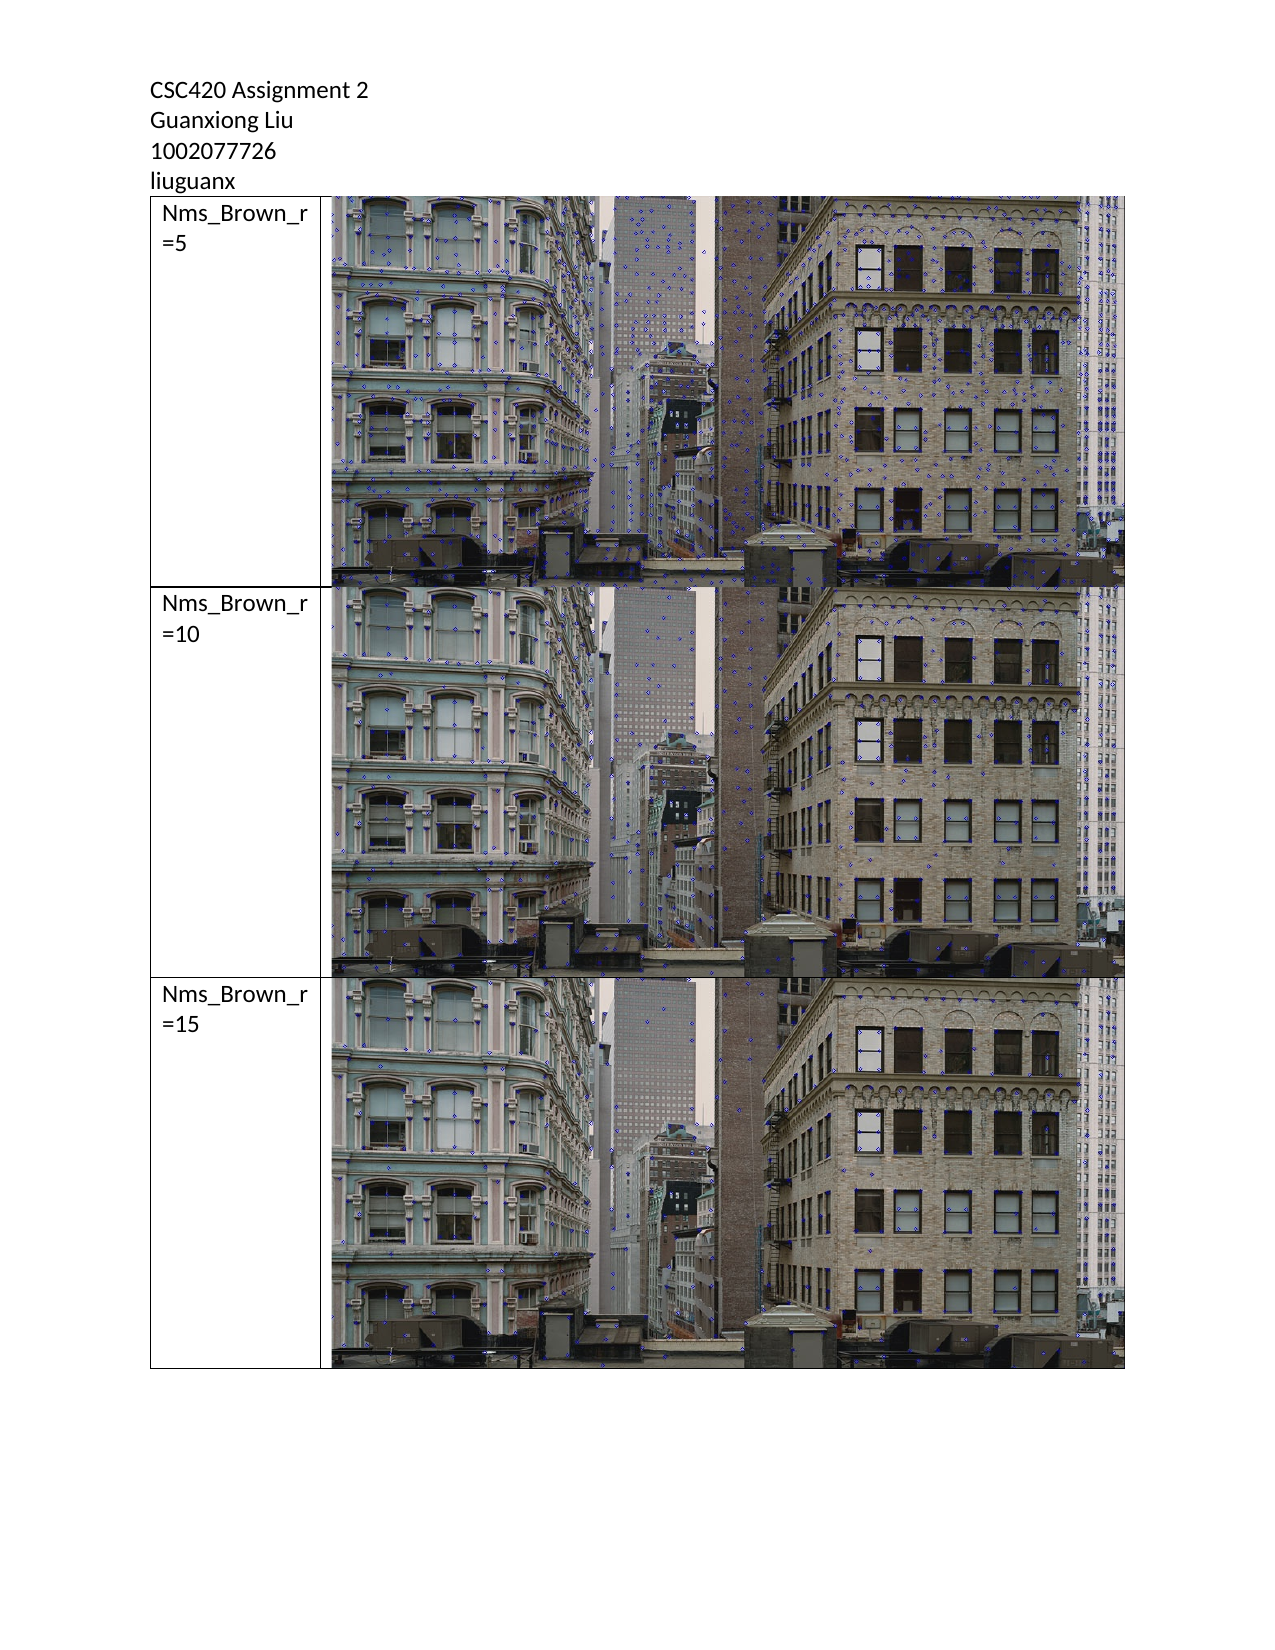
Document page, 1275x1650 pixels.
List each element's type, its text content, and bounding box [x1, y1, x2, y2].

table_cell Nms_Brown_r=15 [151, 978, 320, 1368]
picture [331, 978, 1125, 1368]
table_header [321, 197, 331, 586]
picture [331, 196, 1125, 977]
table_cell [321, 978, 331, 1368]
table_cell [321, 588, 331, 977]
table_header Nms_Brown_r=5 [151, 197, 320, 586]
table_cell Nms_Brown_r=10 [151, 588, 320, 977]
